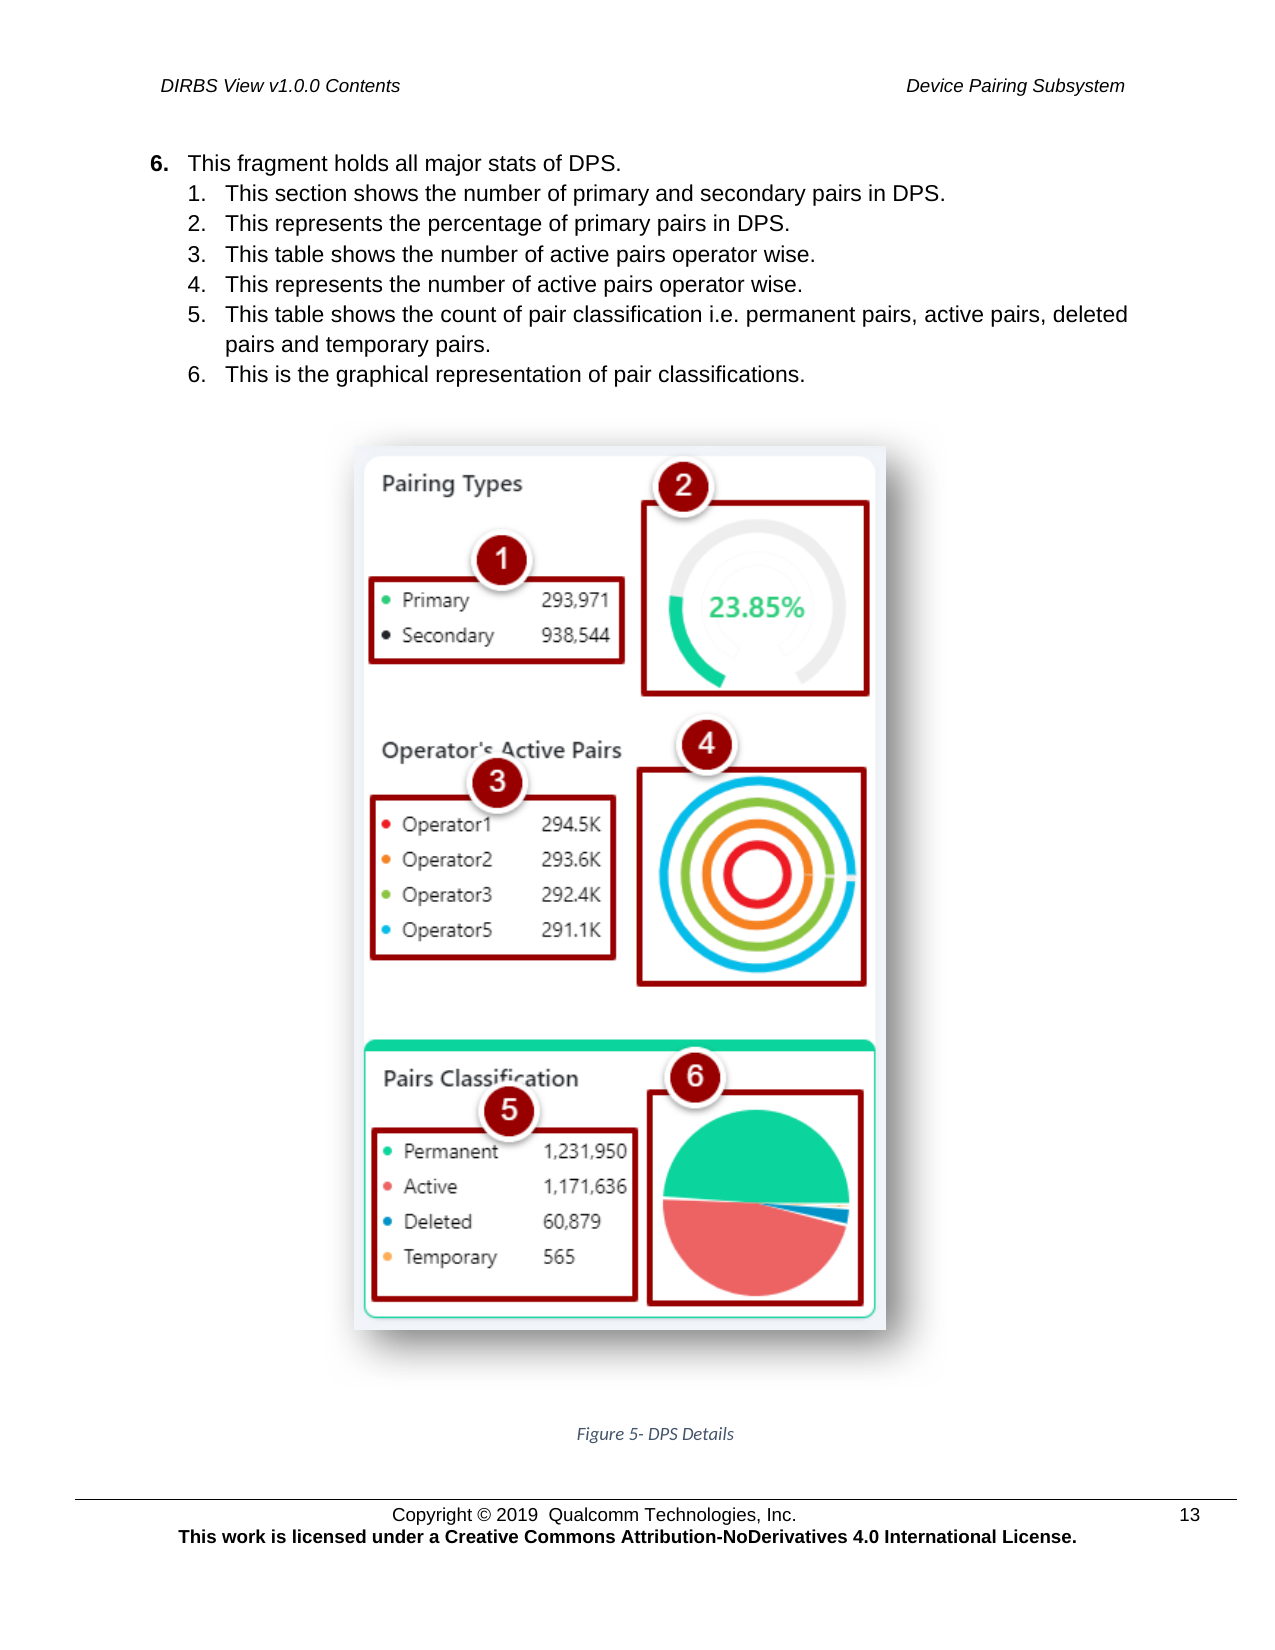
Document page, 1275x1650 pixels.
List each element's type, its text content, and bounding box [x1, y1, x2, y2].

list This represents the percentage of primary pairs in DPS. [187, 210, 1162, 237]
list This table shows the count of pair classification i.e. permanent pairs, active pairs, deleted pairs and temporary pairs. [187, 301, 1162, 358]
picture [354, 446, 886, 1330]
list This section shows the number of primary and secondary pairs in DPS. [187, 180, 1162, 207]
list This table shows the number of active pairs operator wise. [187, 241, 1162, 267]
list This represents the number of active pairs operator wise. [187, 271, 1162, 297]
text Figure 5- DPS Details [150, 1422, 1162, 1445]
list This is the graphical representation of pair classifications. [187, 361, 1162, 388]
list This fragment holds all major stats of DPS. [150, 150, 1162, 176]
